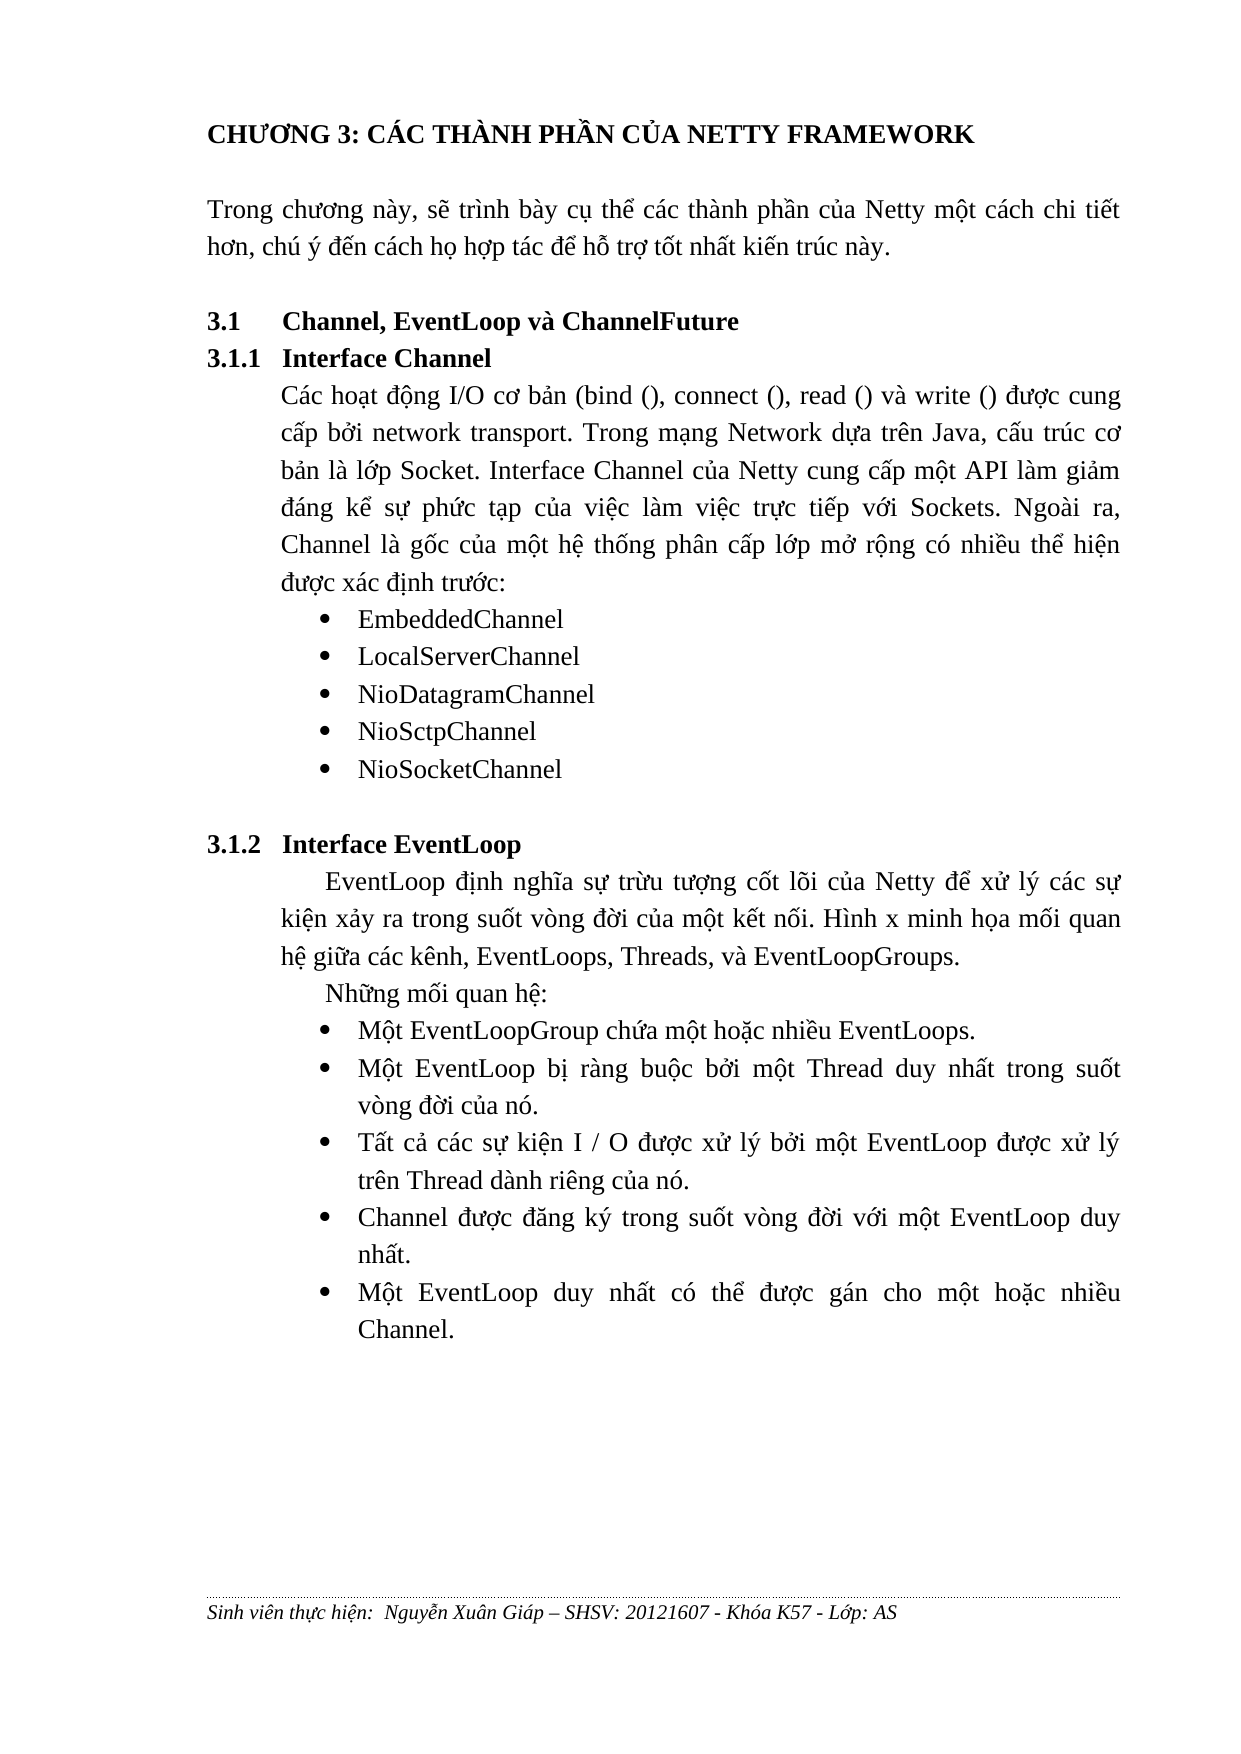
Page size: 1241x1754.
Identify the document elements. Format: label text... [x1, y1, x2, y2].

list NioSctpChannel [320, 715, 1122, 747]
list Channel được đăng ký trong suốt vòng đời với một EventLoop duy nhất. [320, 1201, 1122, 1269]
list NioSocketChannel [320, 753, 1122, 784]
text 3.1.2 Interface EventLoop [207, 828, 1122, 859]
text Các hoạt động I/O cơ bản (bind (), connect (), read () và write () được cung cấp bởi network transport. Trong mạng Network dựa trên Java, cấu trúc cơ bản là lớp Socket. Interface Channel của Netty cung cấp một API làm giảm đáng kể sự phức tạp của việc làm việc trực tiếp với Sockets. Ngoài ra, Channel là gốc của một hệ thống phân cấp lớp mở rộng có nhiều thể hiện được xác định trước: [281, 379, 1122, 597]
list Một EventLoop bị ràng buộc bởi một Thread duy nhất trong suốt vòng đời của nó. [320, 1052, 1122, 1120]
list LocalServerChannel [320, 640, 1122, 672]
text EventLoop định nghĩa sự trừu tượng cốt lõi của Netty để xử lý các sự kiện xảy ra trong suốt vòng đời của một kết nối. Hình x minh họa mối quan hệ giữa các kênh, EventLoops, Threads, và EventLoopGroups. [281, 865, 1122, 971]
text 3.1.1 Interface Channel [207, 342, 1122, 373]
text 3.1 Channel, EventLoop và ChannelFuture [207, 304, 1122, 336]
text CHƯƠNG 3: CÁC THÀNH PHẦN CỦA NETTY FRAMEWORK [207, 118, 1122, 149]
text Những mối quan hệ: [281, 977, 1122, 1008]
text Trong chương này, sẽ trình bày cụ thể các thành phần của Netty một cách chi tiết hơn, chú ý đến cách họ hợp tác để hỗ trợ tốt nhất kiến trúc này. [207, 193, 1122, 261]
list Một EventLoopGroup chứa một hoặc nhiều EventLoops. [320, 1014, 1122, 1045]
list Tất cả các sự kiện I / O được xử lý bởi một EventLoop được xử lý trên Thread dành riêng của nó. [320, 1126, 1122, 1195]
list NioDatagramChannel [320, 678, 1122, 709]
list Một EventLoop duy nhất có thể được gán cho một hoặc nhiều Channel. [320, 1276, 1122, 1344]
list EmbeddedChannel [320, 603, 1122, 634]
